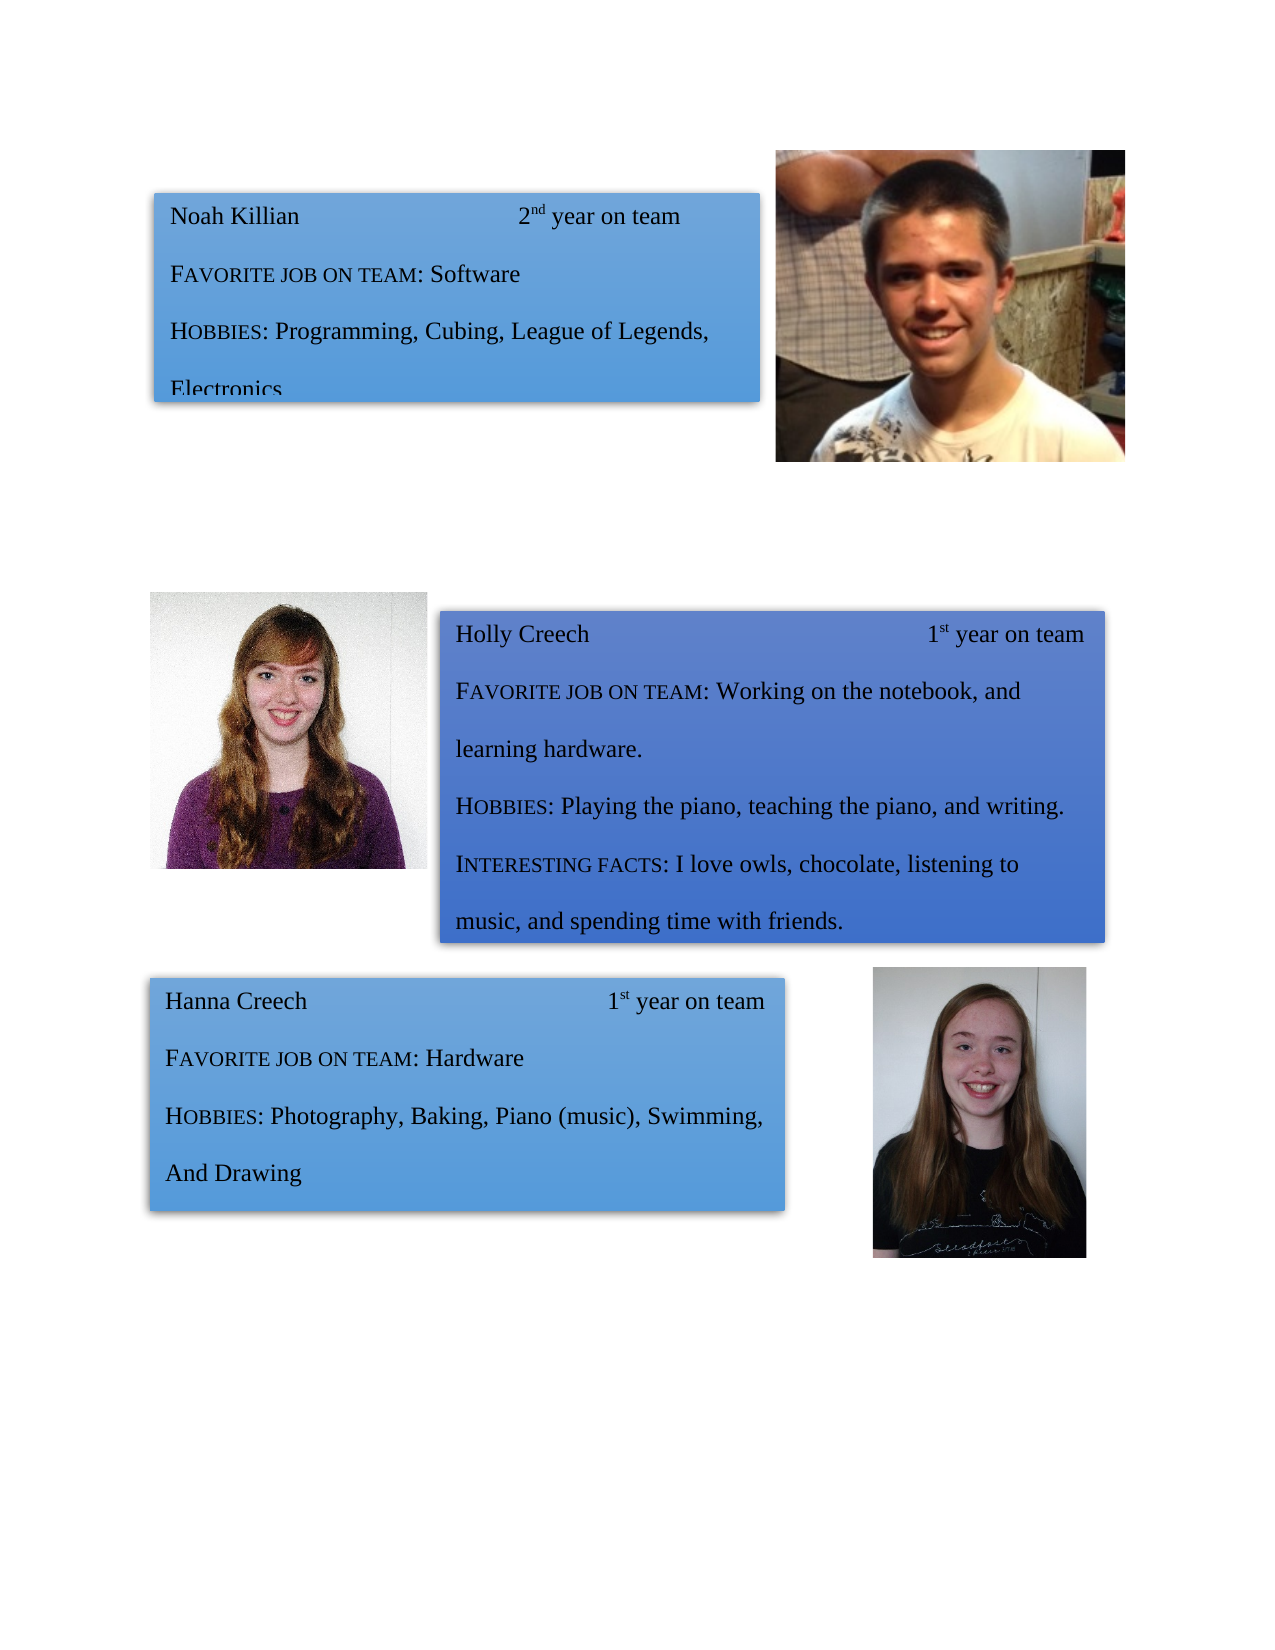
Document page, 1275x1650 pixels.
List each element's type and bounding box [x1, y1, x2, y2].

picture [150, 592, 428, 869]
picture [872, 967, 1087, 1258]
picture [775, 150, 1125, 462]
